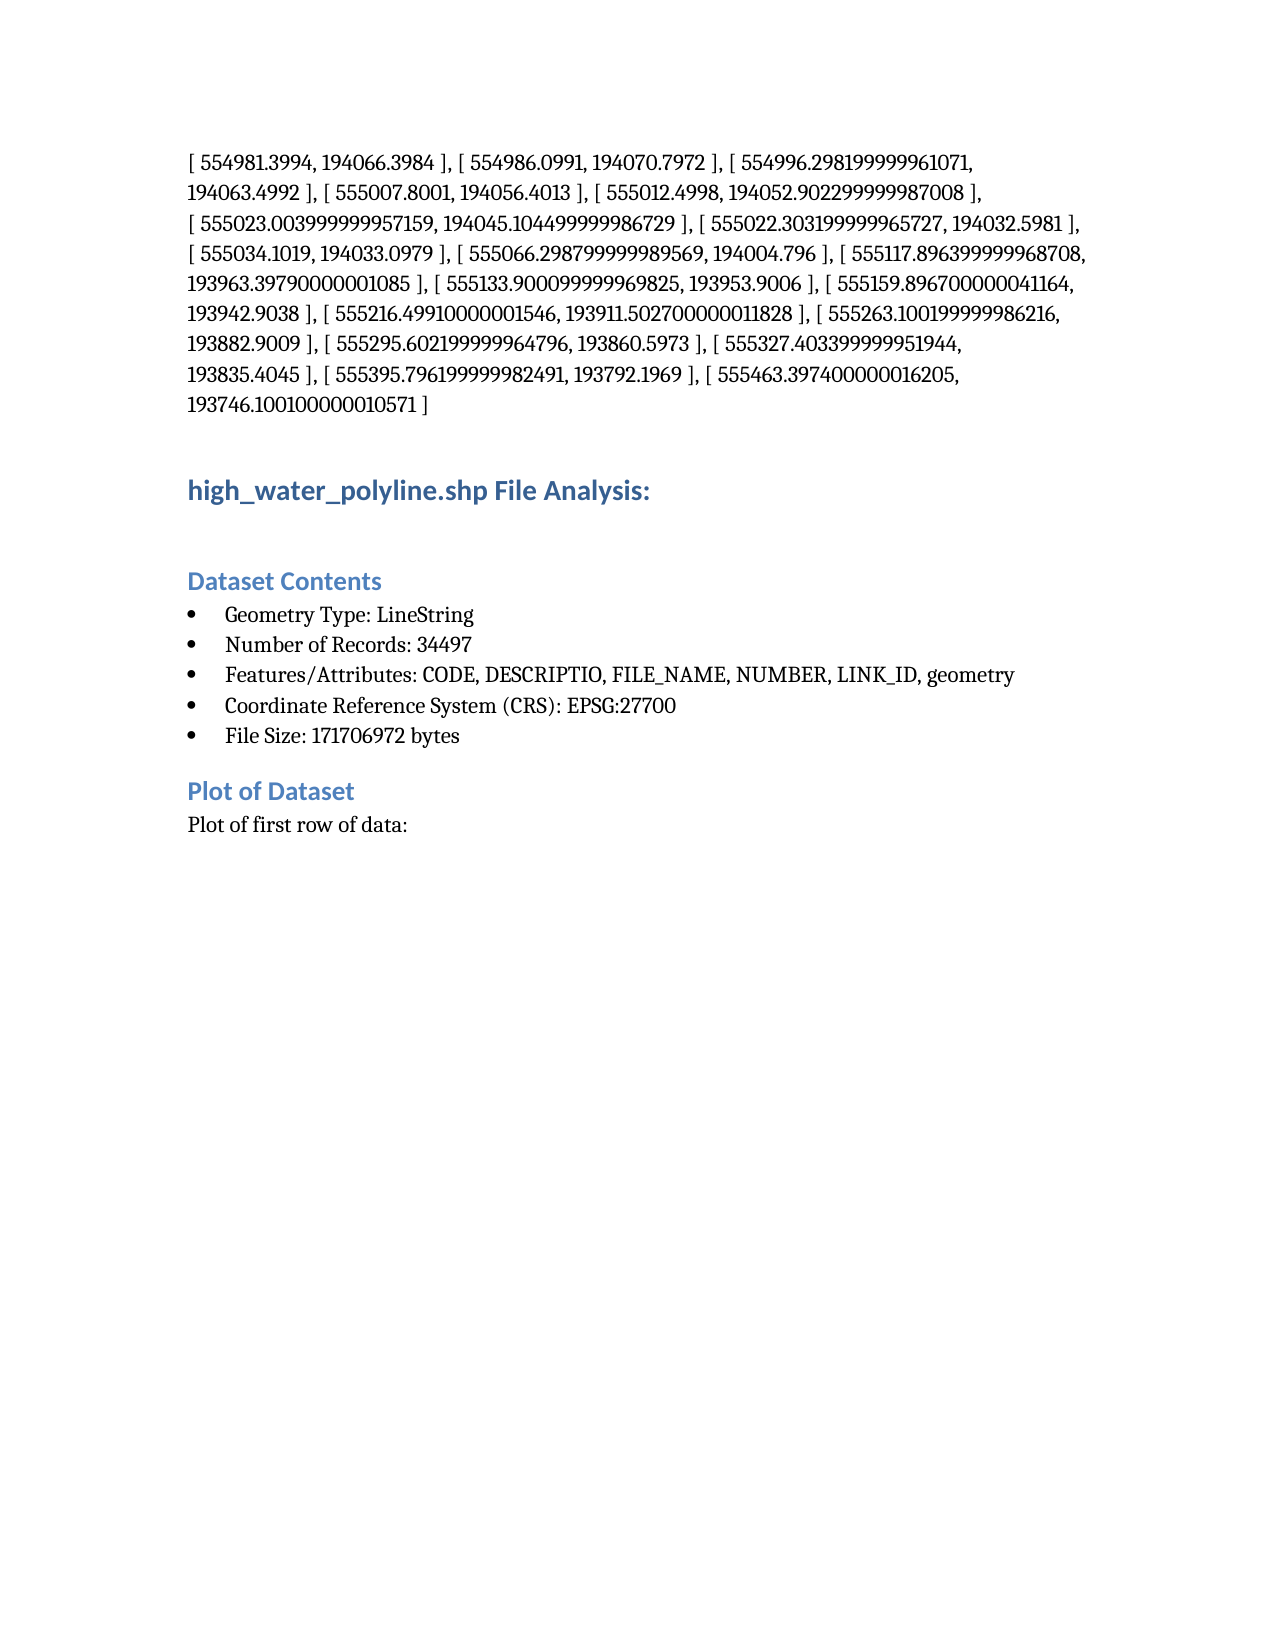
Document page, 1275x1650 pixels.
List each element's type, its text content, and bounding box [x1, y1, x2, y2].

text Plot of first row of data: [187, 812, 1087, 838]
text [187, 150, 1087, 418]
list File Size: 171706972 bytes [187, 723, 1087, 749]
list Coordinate Reference System (CRS): EPSG:27700 [187, 692, 1087, 719]
subtitle Plot of Dataset [187, 774, 1087, 807]
list Geometry Type: LineString [187, 602, 1087, 628]
list Number of Records: 34497 [187, 632, 1087, 658]
subtitle high_water_polyline.shp File Analysis: [187, 472, 1087, 507]
list Features/Attributes: CODE, DESCRIPTIO, FILE_NAME, NUMBER, LINK_ID, geometry [187, 662, 1087, 688]
subtitle Dataset Contents [187, 564, 1087, 597]
